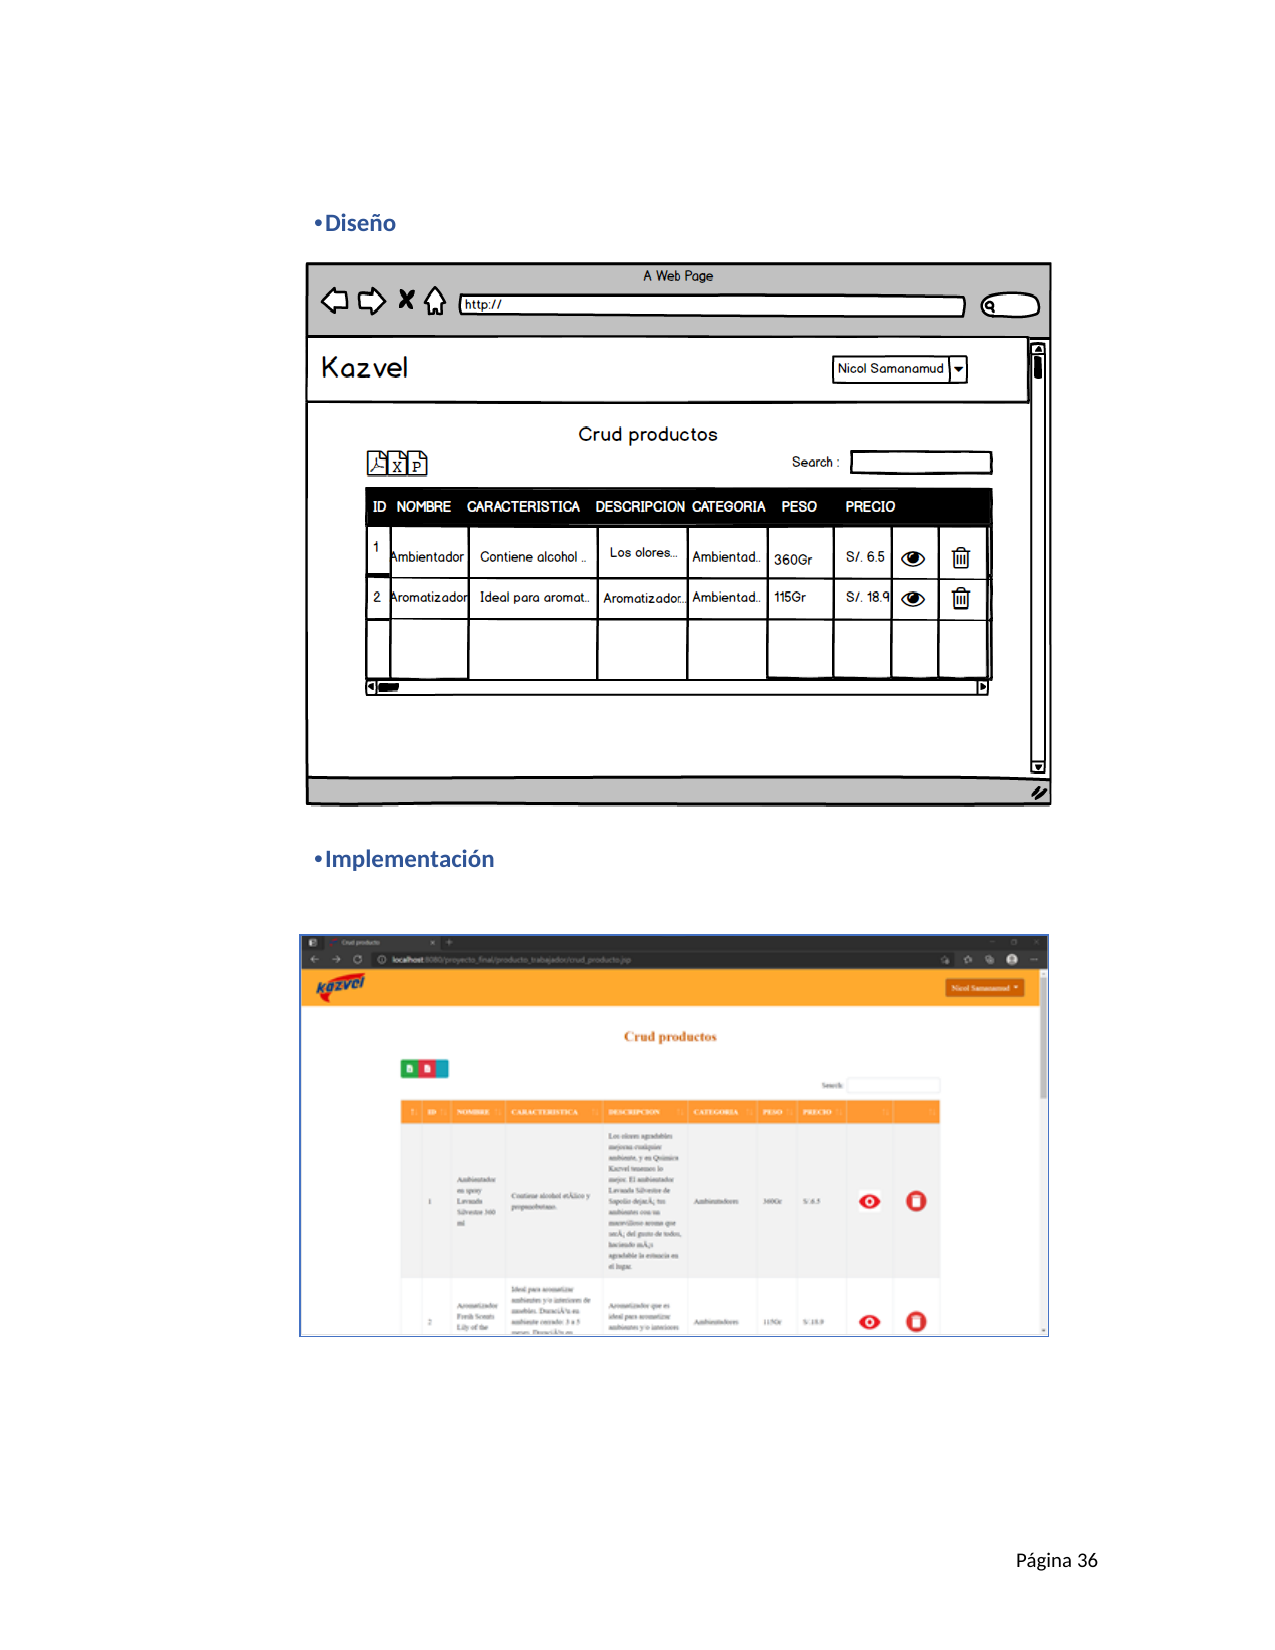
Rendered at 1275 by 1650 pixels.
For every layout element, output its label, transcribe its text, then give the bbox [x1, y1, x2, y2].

picture [305, 262, 1052, 807]
list Diseño [314, 207, 1098, 237]
picture [301, 936, 1048, 1336]
list Implementación [314, 843, 1098, 874]
